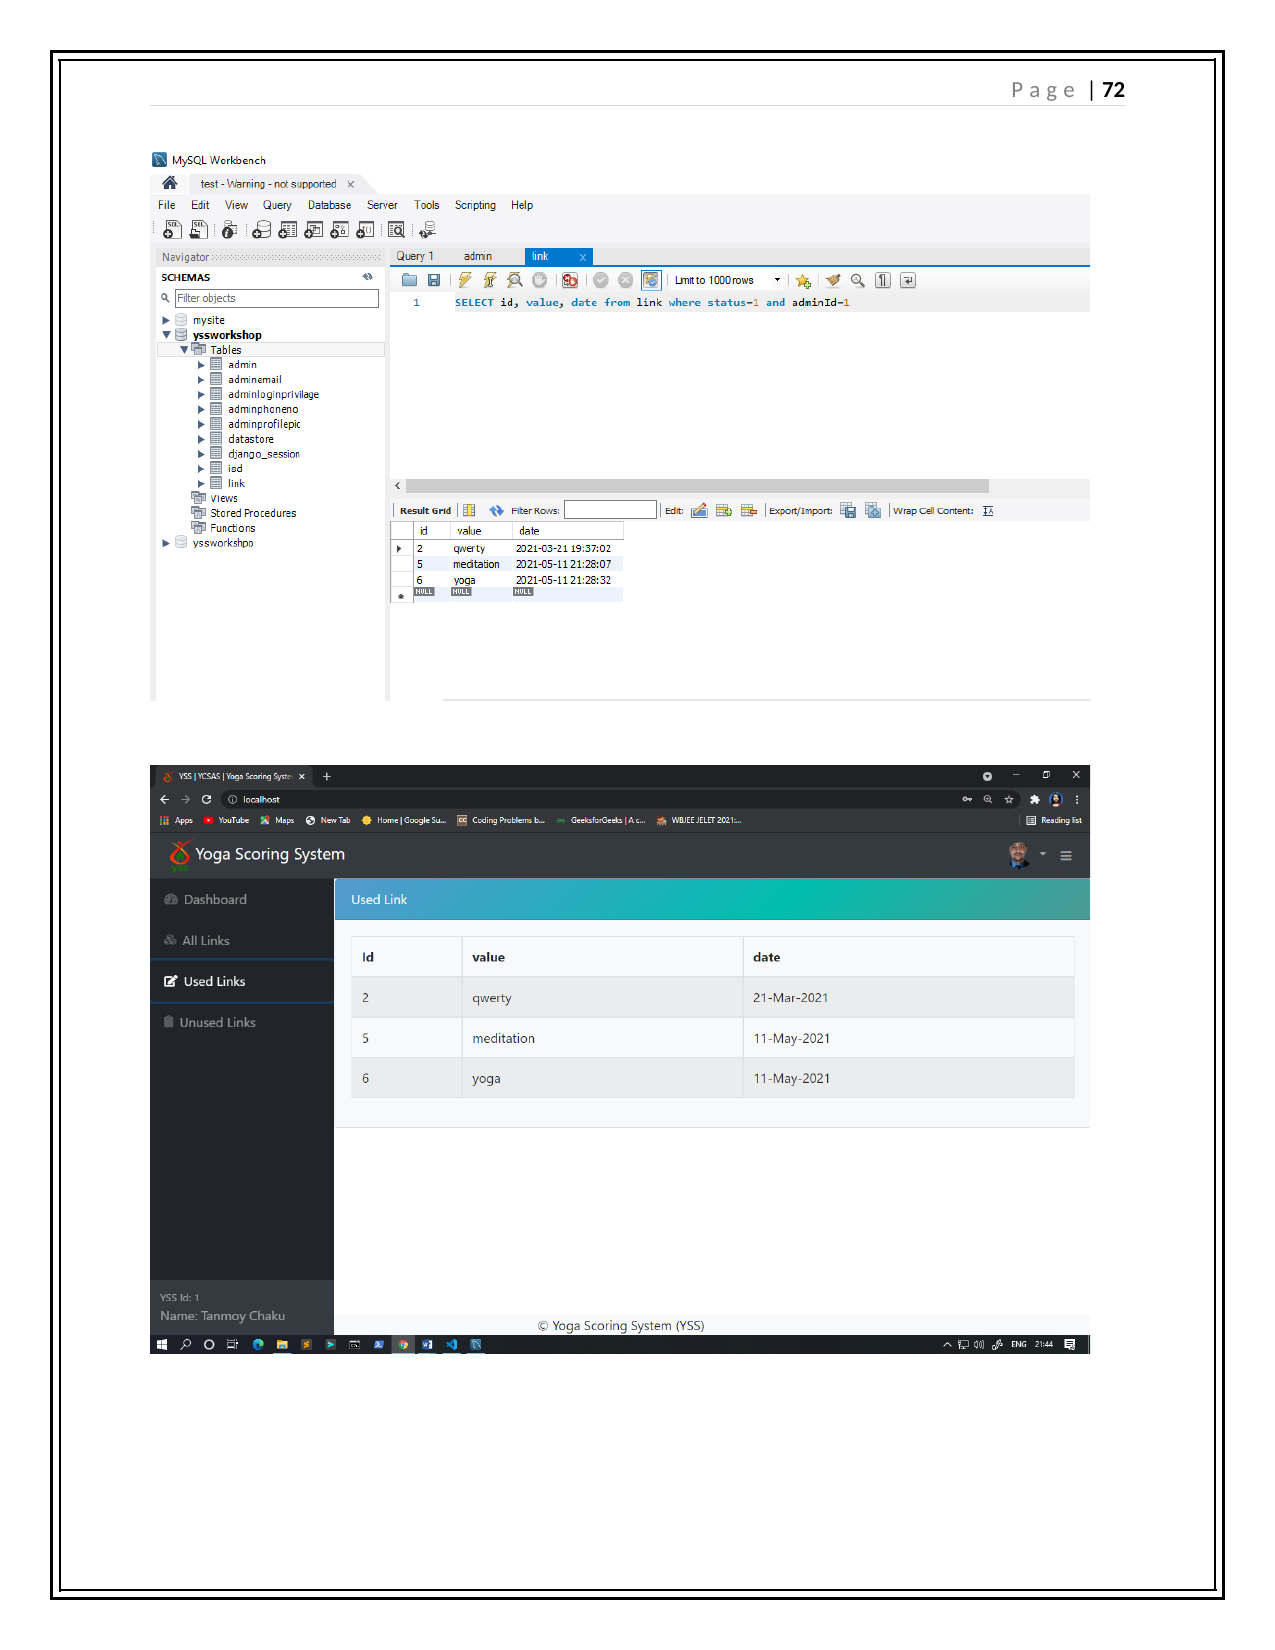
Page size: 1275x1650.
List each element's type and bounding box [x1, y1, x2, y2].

picture [150, 150, 1091, 701]
picture [150, 765, 1091, 1354]
